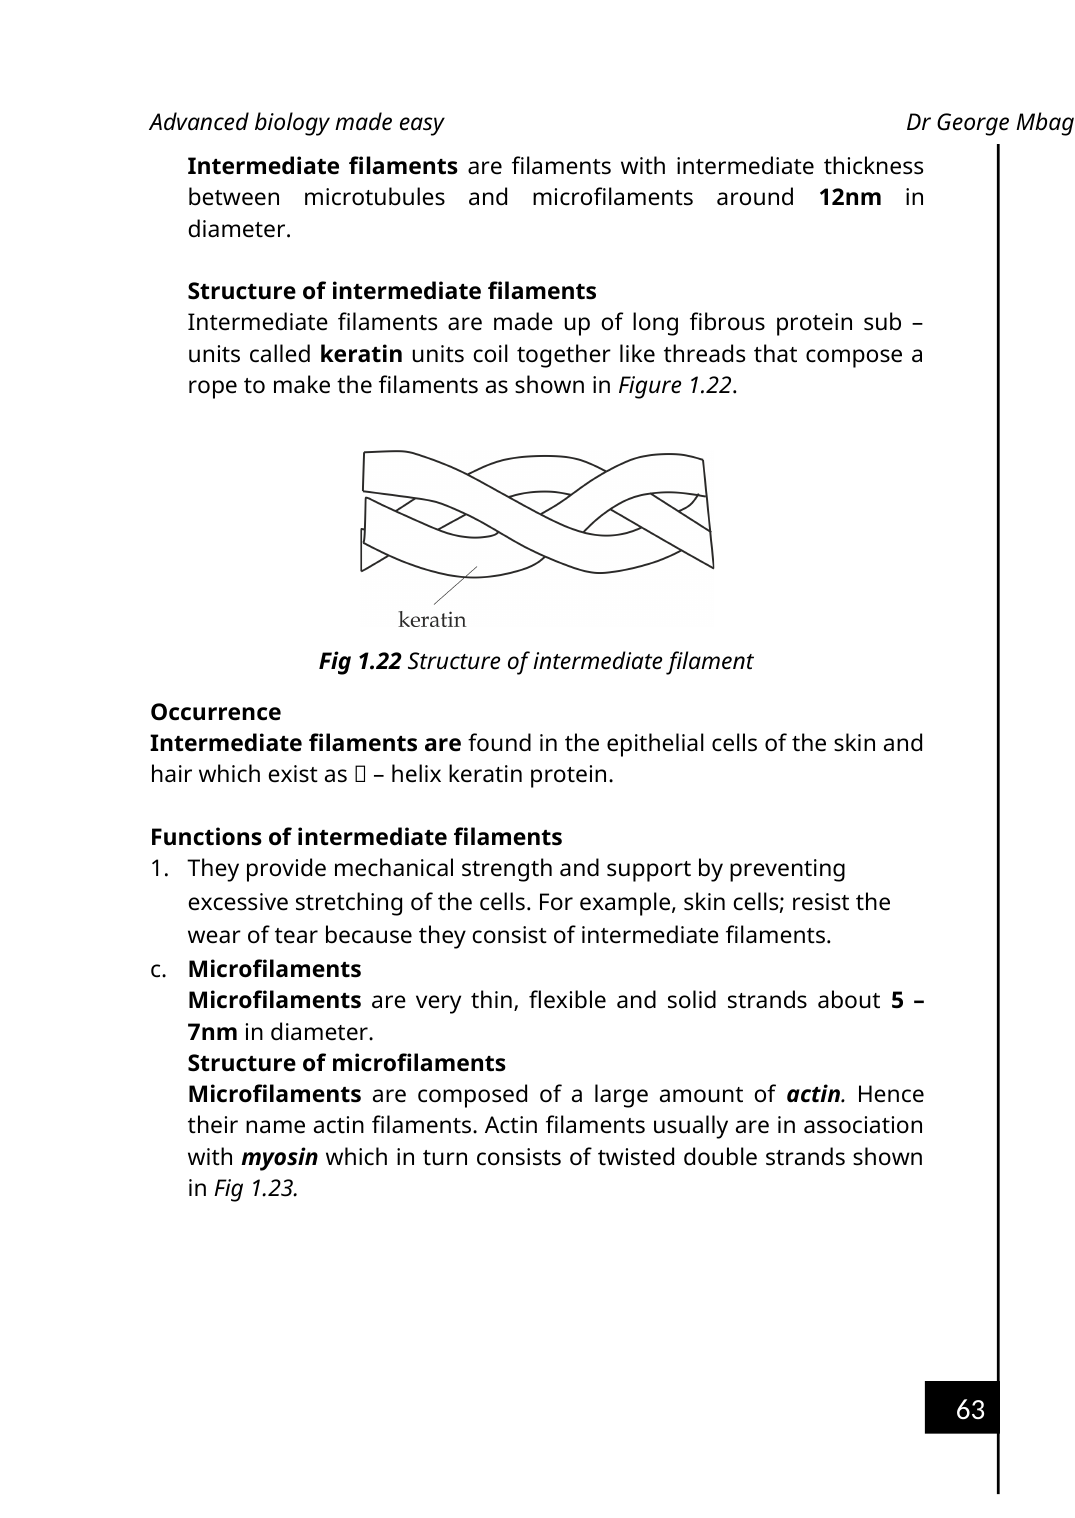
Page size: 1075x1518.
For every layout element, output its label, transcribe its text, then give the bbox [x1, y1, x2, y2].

list Intermediate filaments are filaments with intermediate thickness between microtubules and microfilaments around 12nm in diameter. [187, 150, 925, 244]
picture [360, 450, 715, 627]
text Occurrence [150, 695, 925, 727]
list Intermediate filaments are made up of long fibrous protein sub – units called keratin units coil together like threads that compose a rope to make the filaments as shown in Figure 1.22. [187, 306, 925, 400]
text Fig 1.22 Structure of intermediate filament [150, 645, 925, 676]
list Structure of microfilaments [187, 1047, 925, 1078]
list Microfilaments are very thin, flexible and solid strands about 5 – 7nm in diameter. [187, 984, 925, 1047]
text Intermediate filaments are found in the epithelial cells of the skin and hair which exist as  – helix keratin protein. [150, 727, 925, 789]
text Functions of intermediate filaments [150, 820, 925, 852]
list Structure of intermediate filaments [187, 275, 925, 306]
list Microfilaments are composed of a large amount of actin. Hence their name actin filaments. Actin filaments usually are in association with myosin which in turn consists of twisted double strands shown in Fig 1.23. [187, 1078, 925, 1203]
list Microfilaments [150, 953, 925, 984]
list They provide mechanical strength and support by preventing excessive stretching of the cells. For example, skin cells; resist the wear of tear because they consist of intermediate filaments. [150, 852, 925, 950]
